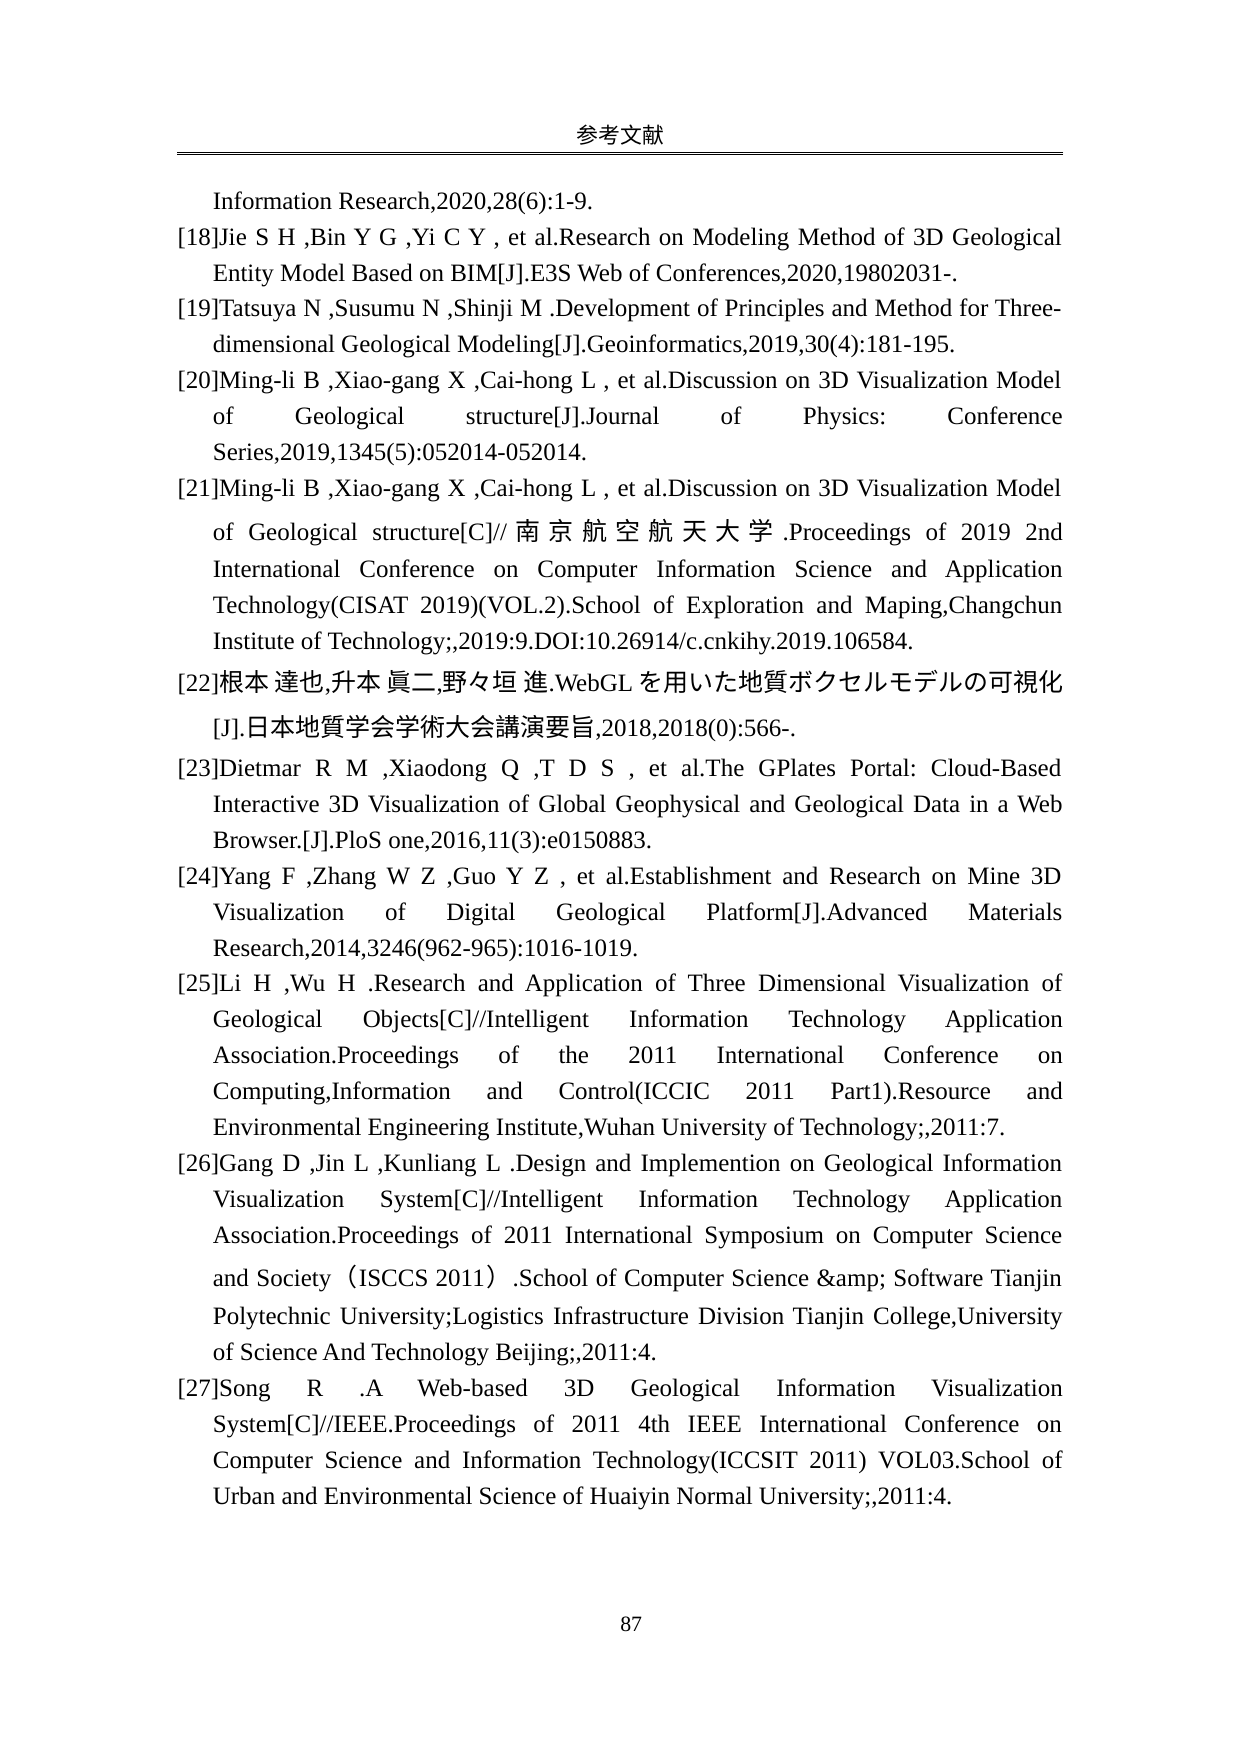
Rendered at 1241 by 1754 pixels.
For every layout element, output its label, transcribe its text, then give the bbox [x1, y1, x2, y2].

text [24]Yang F ,Zhang W Z ,Guo Y Z , et al.Establishment and Research on Mine 3D Visualization of Digital Geological Platform[J].Advanced Materials Research,2014,3246(962-965):1016-1019. [177, 861, 1063, 961]
text [21]Ming-li B ,Xiao-gang X ,Cai-hong L , et al.Discussion on 3D Visualization Model of Geological structure[C]//南京航空航天大学.Proceedings of 2019 2nd International Conference on Computer Information Science and Application Technology(CISAT 2019)(VOL.2).School of Exploration and Maping,Changchun Institute of Technology;,2019:9.DOI:10.26914/c.cnkihy.2019.106584. [177, 473, 1063, 655]
text [27]Song R .A Web-based 3D Geological Information Visualization System[C]//IEEE.Proceedings of 2011 4th IEEE International Conference on Computer Science and Information Technology(ICCSIT 2011) VOL03.School of Urban and Environmental Science of Huaiyin Normal University;,2011:4. [177, 1373, 1063, 1510]
text [20]Ming-li B ,Xiao-gang X ,Cai-hong L , et al.Discussion on 3D Visualization Model of Geological structure[J].Journal of Physics: Conference Series,2019,1345(5):052014-052014. [177, 365, 1063, 466]
text [23]Dietmar R M ,Xiaodong Q ,T D S , et al.The GPlates Portal: Cloud-Based Interactive 3D Visualization of Global Geophysical and Geological Data in a Web Browser.[J].PloS one,2016,11(3):e0150883. [177, 753, 1063, 853]
text [25]Li H ,Wu H .Research and Application of Three Dimensional Visualization of Geological Objects[C]//Intelligent Information Technology Application Association.Proceedings of the 2011 International Conference on Computing,Information and Control(ICCIC 2011 Part1).Resource and Environmental Engineering Institute,Wuhan University of Technology;,2011:7. [177, 968, 1063, 1141]
text [22]根本 達也,升本 眞二,野々垣 進.WebGLを用いた地質ボクセルモデルの可視化[J].日本地質学会学術大会講演要旨,2018,2018(0):566-. [177, 662, 1063, 744]
text [26]Gang D ,Jin L ,Kunliang L .Design and Implemention on Geological Information Visualization System[C]//Intelligent Information Technology Application Association.Proceedings of 2011 International Symposium on Computer Science and Society（ISCCS 2011）.School of Computer Science &amp; Software Tianjin Polytechnic University;Logistics Infrastructure Division Tianjin College,University of Science And Technology Beijing;,2011:4. [177, 1148, 1063, 1366]
text [19]Tatsuya N ,Susumu N ,Shinji M .Development of Principles and Method for Three-dimensional Geological Modeling[J].Geoinformatics,2019,30(4):181-195. [177, 293, 1063, 358]
text [18]Jie S H ,Bin Y G ,Yi C Y , et al.Research on Modeling Method of 3D Geological Entity Model Based on BIM[J].E3S Web of Conferences,2020,19802031-. [177, 222, 1063, 286]
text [177, 186, 1063, 214]
